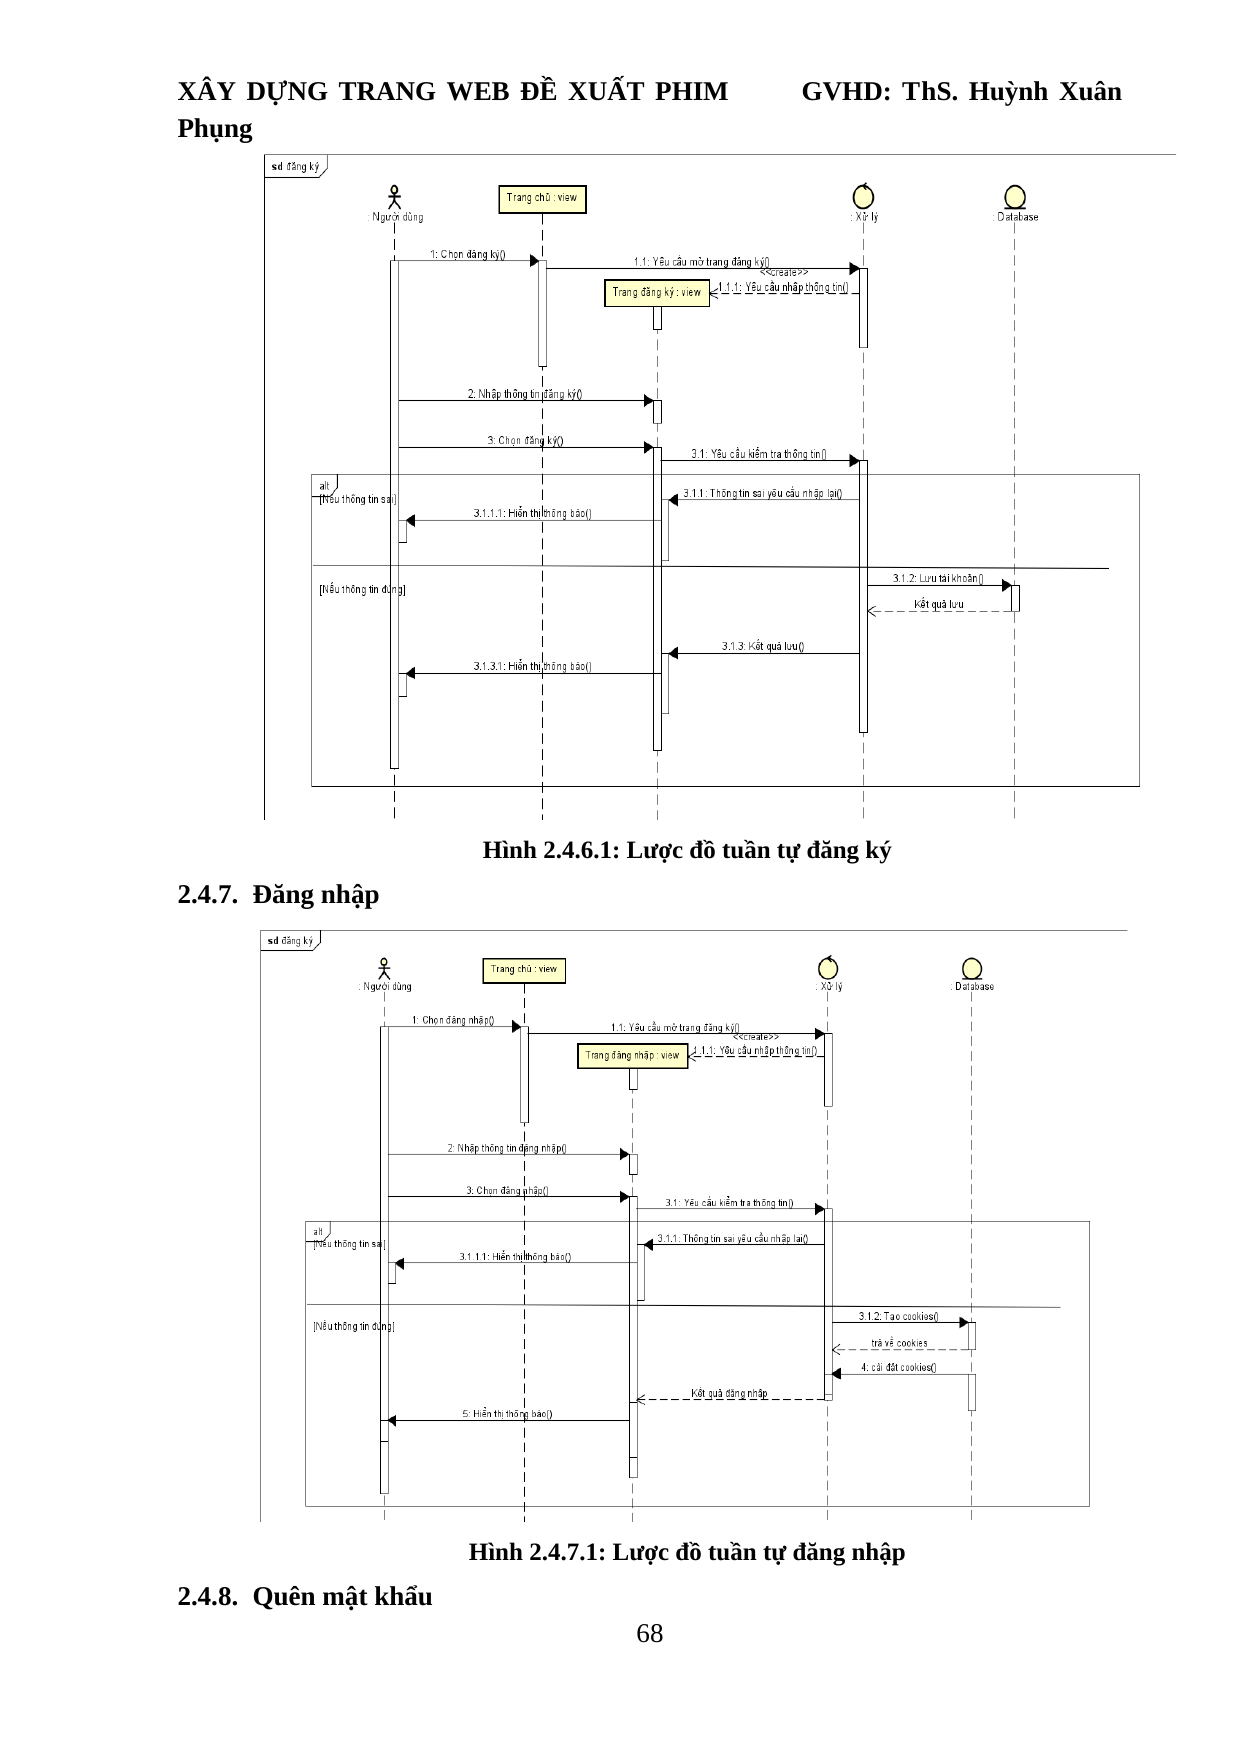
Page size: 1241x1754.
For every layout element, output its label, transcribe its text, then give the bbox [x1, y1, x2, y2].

list Quên mật khẩu [177, 1581, 1122, 1612]
picture [252, 149, 1177, 820]
list Đăng nhập [177, 878, 1122, 909]
picture [252, 925, 1128, 1522]
list Hình 2.4.7.1: Lược đồ tuần tự đăng nhập [252, 1537, 1122, 1566]
list Hình 2.4.6.1: Lược đồ tuần tự đăng ký [252, 835, 1122, 864]
